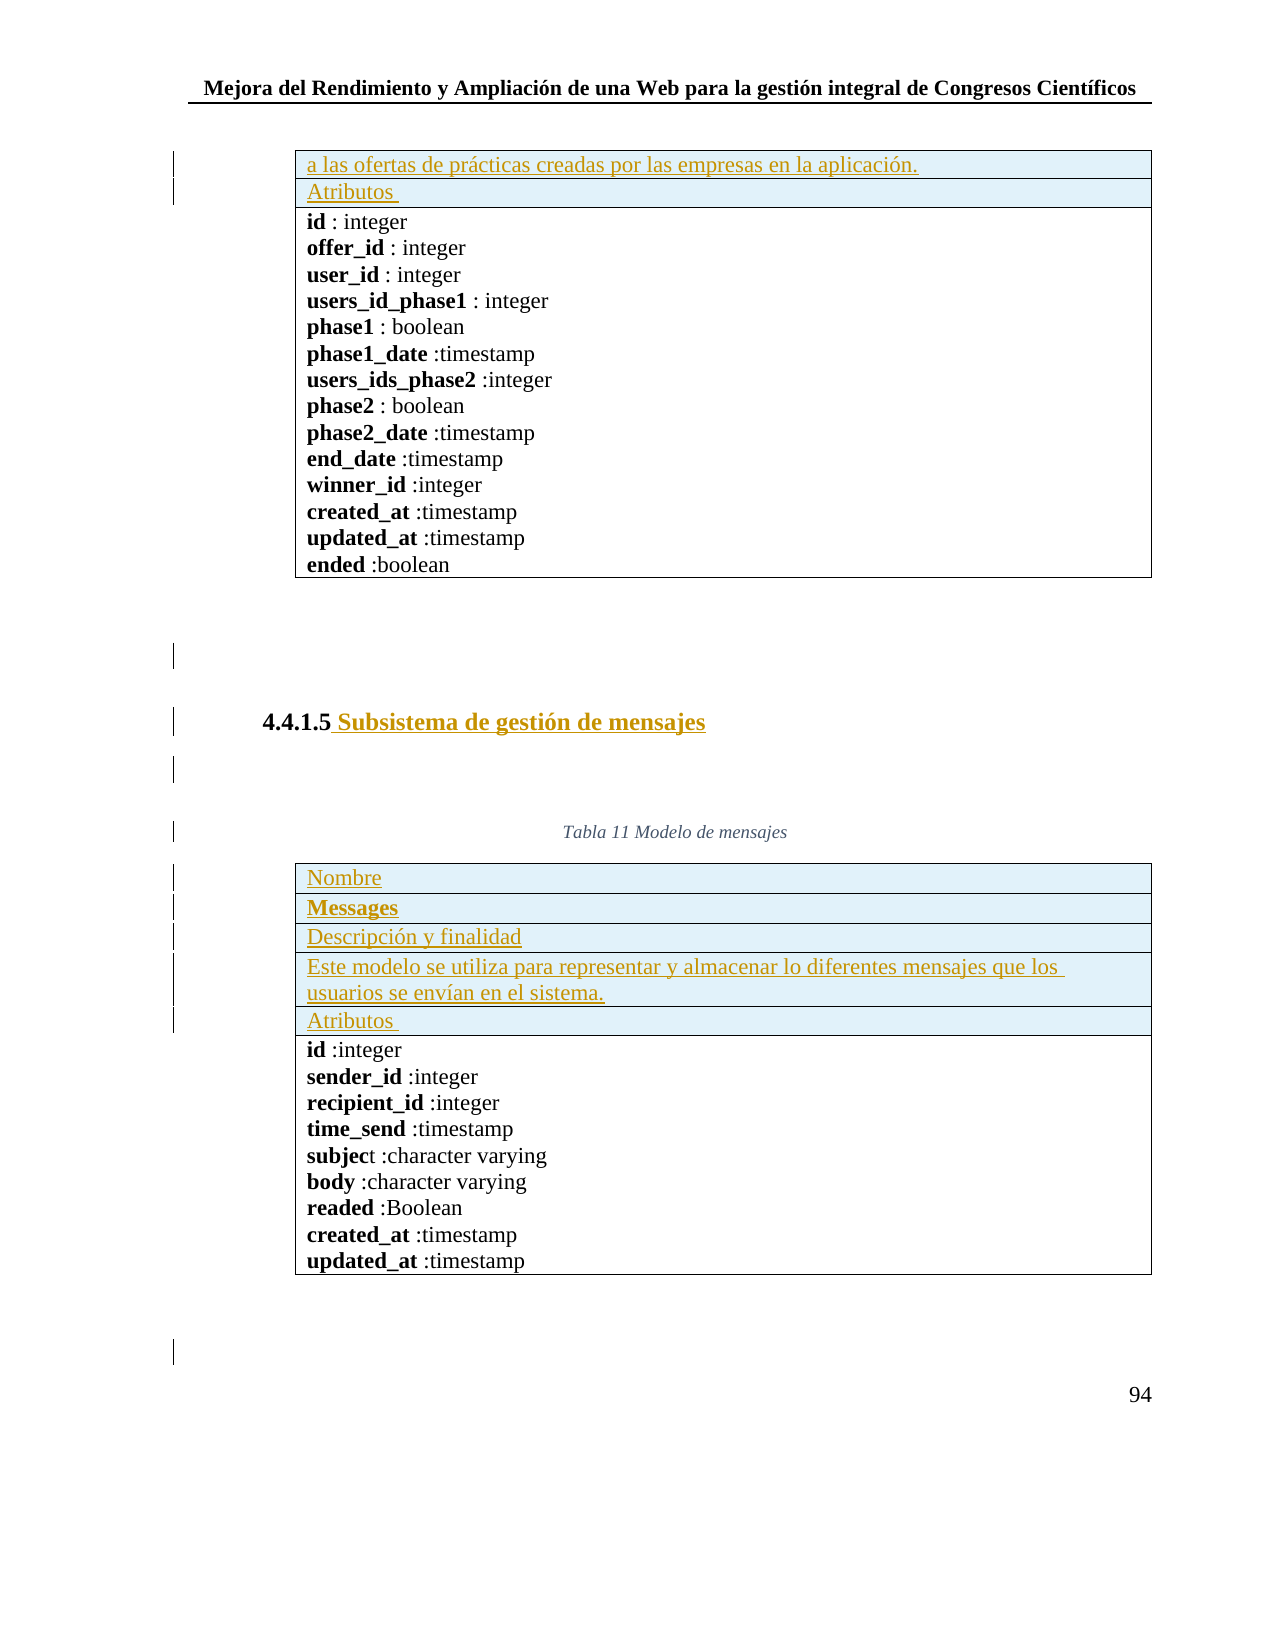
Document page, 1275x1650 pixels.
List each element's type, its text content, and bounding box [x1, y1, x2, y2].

table_cell id : integer offer_id : integer user_id : integer users_id_phase1 : integer phase1 : boolean phase1_date :timestamp users_ids_phase2 :integer phase2 : boolean phase2_date :timestamp end_date :timestamp winner_id :integer created_at :timestamp updated_at :timestamp ended :boolean [296, 208, 1151, 577]
subtitle 4.4.1.5 [187, 707, 1152, 736]
table_cell id :integer sender_id :integer recipient_id :integer time_send :timestamp subject :character varying body :character varying readed :Boolean created_at :timestamp updated_at :timestamp [296, 1036, 1151, 1273]
text Tabla 11 Modelo de mensajes [487, 821, 1152, 842]
